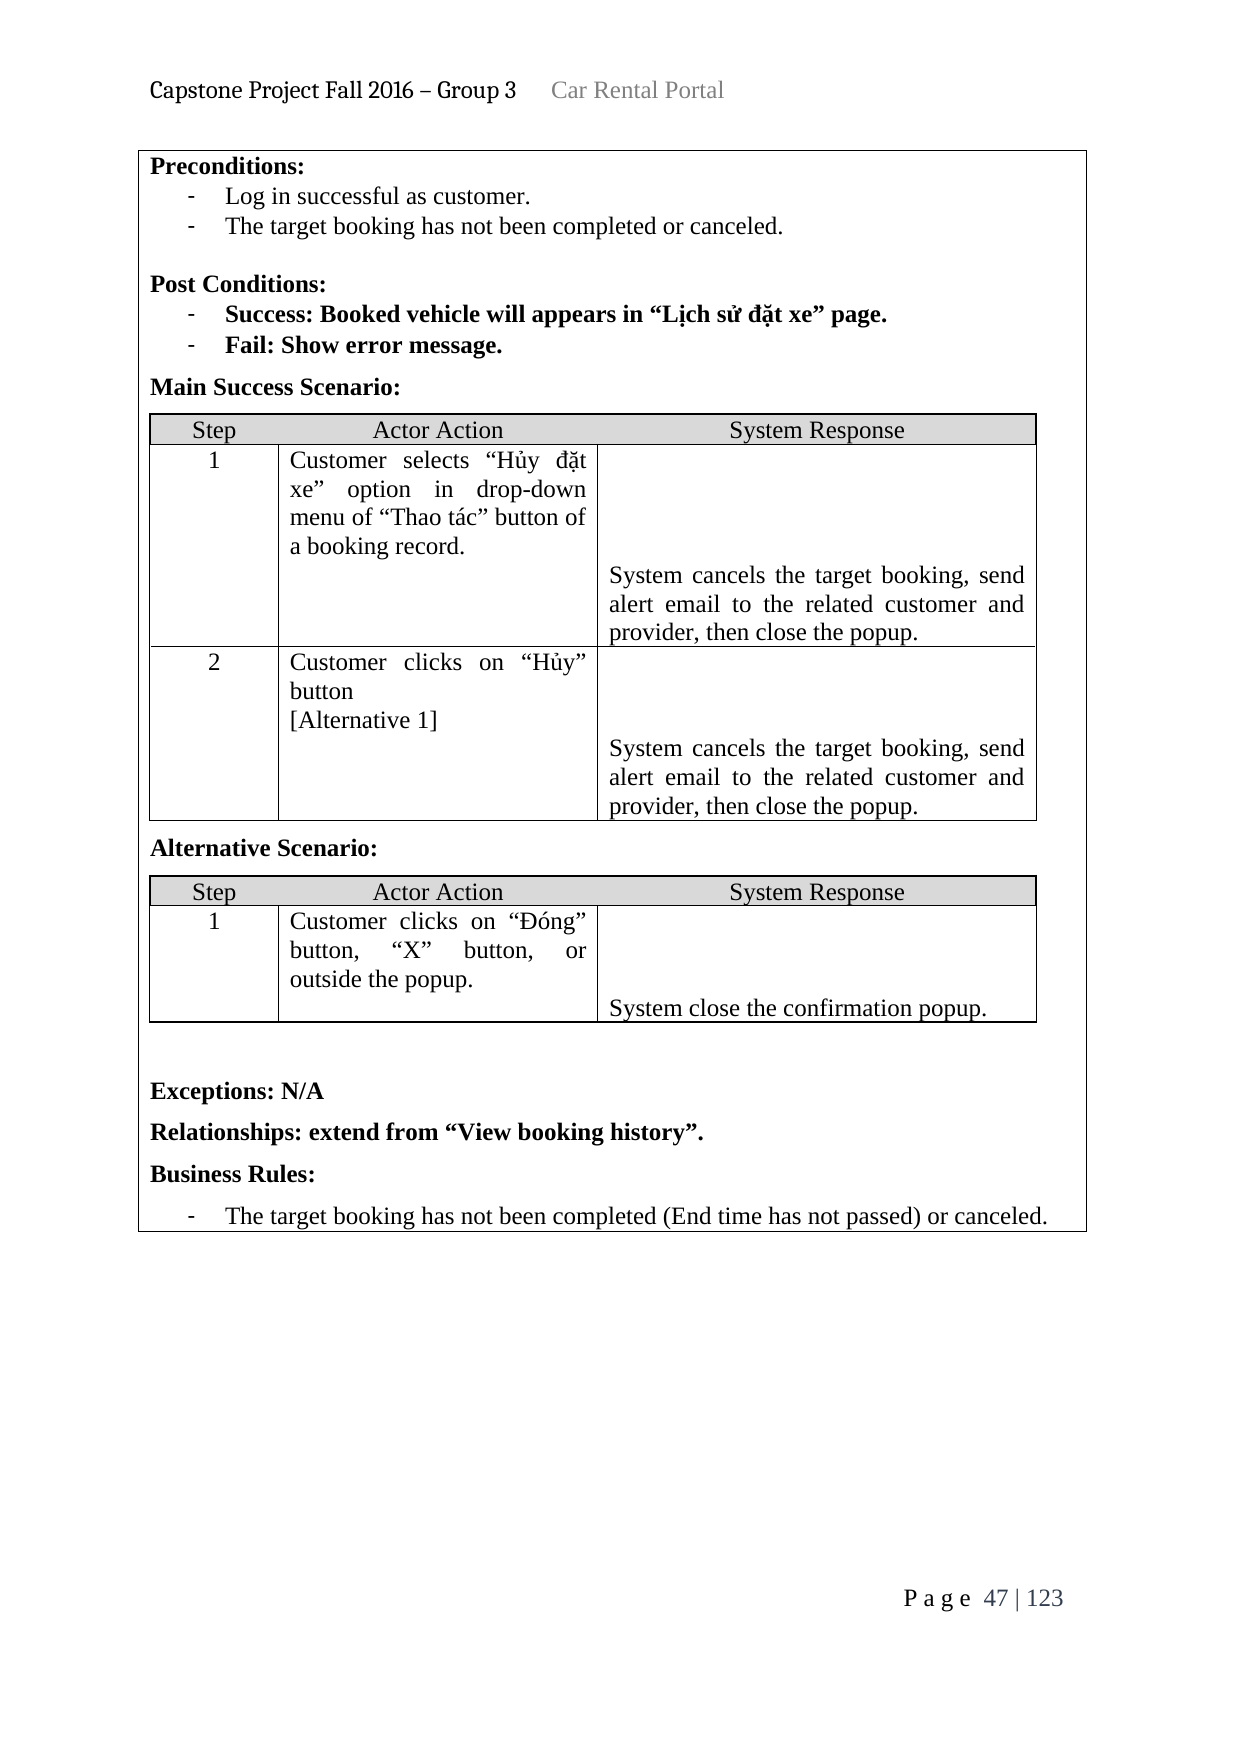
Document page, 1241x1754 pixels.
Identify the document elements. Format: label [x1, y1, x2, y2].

table_cell [139, 151, 1086, 1231]
